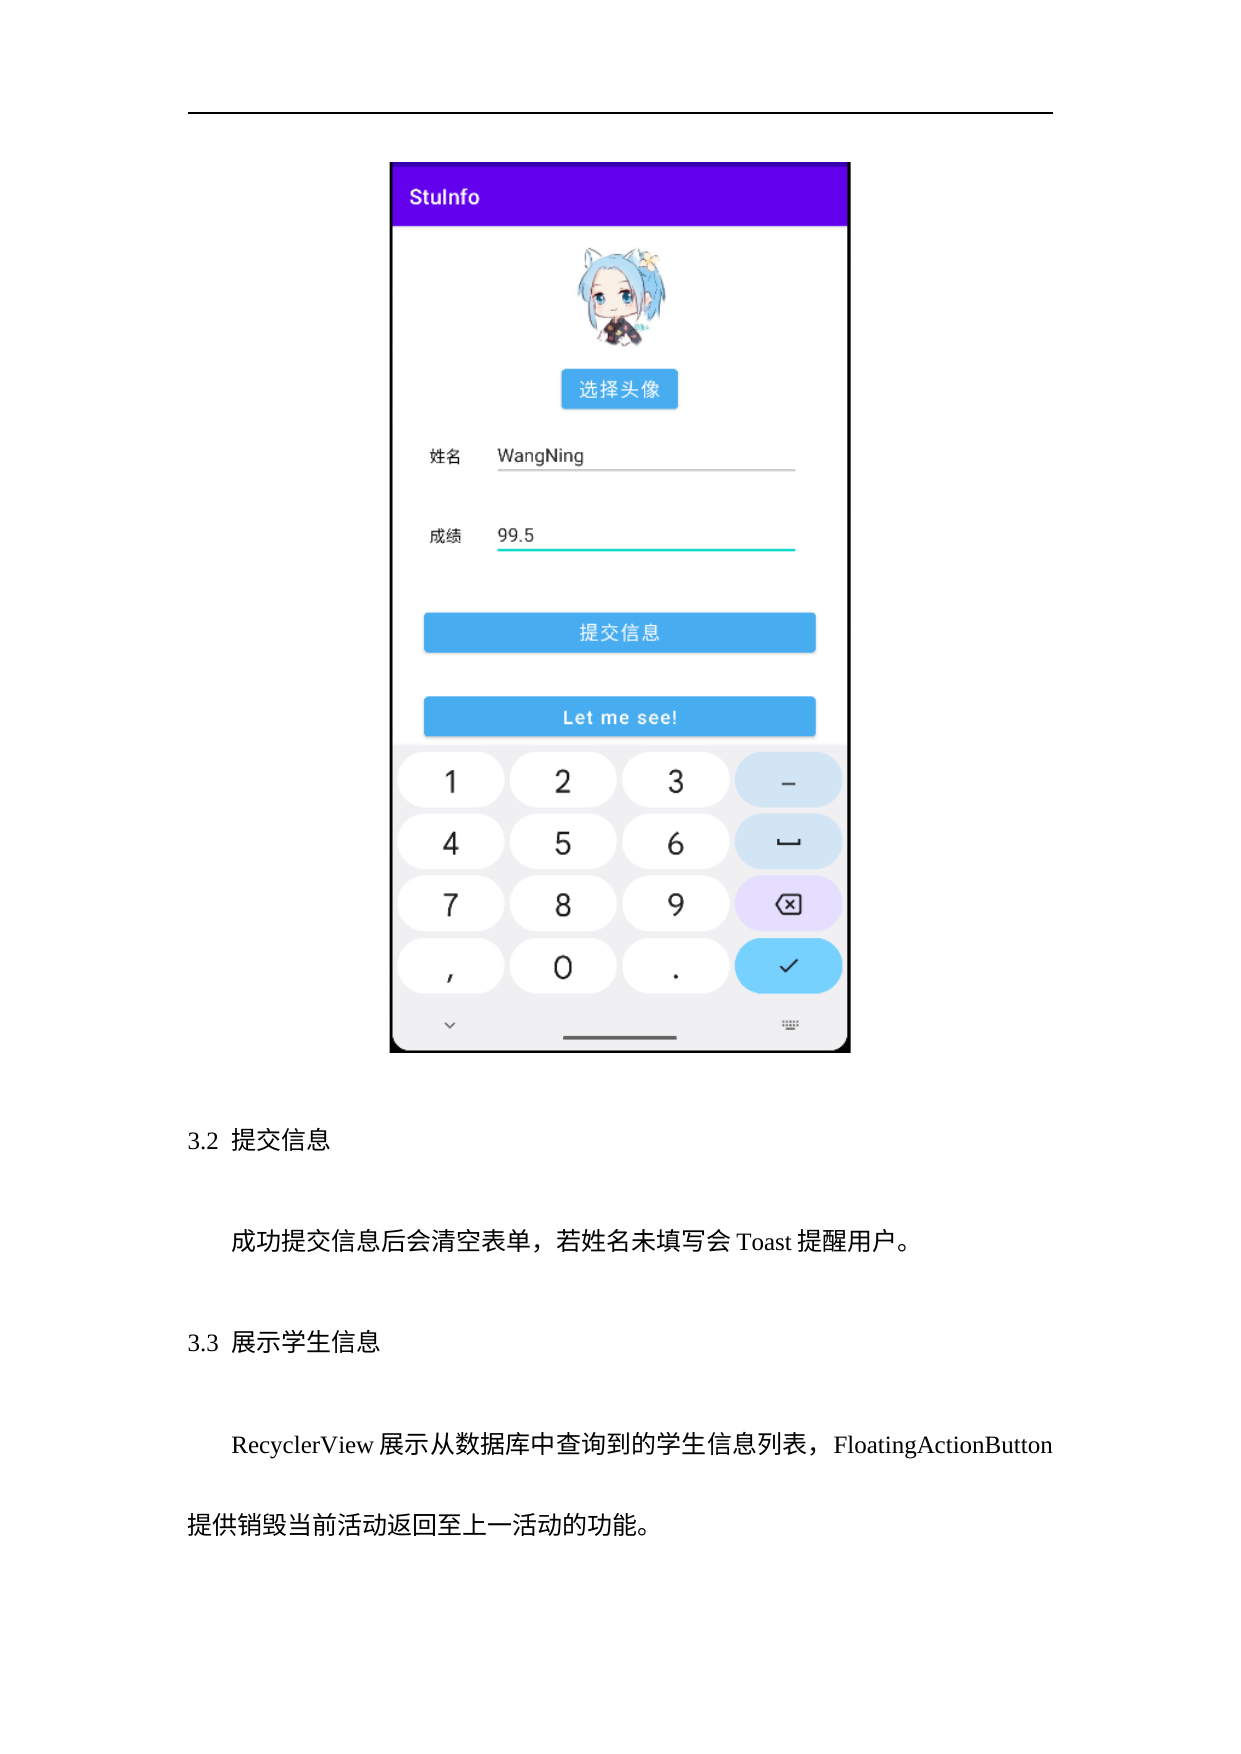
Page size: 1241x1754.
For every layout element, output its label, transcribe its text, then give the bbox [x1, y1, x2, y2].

list 提交信息 [187, 1106, 1053, 1171]
text 成功提交信息后会清空表单，若姓名未填写会Toast提醒用户。 [231, 1207, 1053, 1272]
list 展示学生信息 [187, 1308, 1053, 1373]
text RecyclerView展示从数据库中查询到的学生信息列表，FloatingActionButton提供销毁当前活动返回至上一活动的功能。 [187, 1410, 1053, 1556]
picture [389, 162, 851, 1053]
